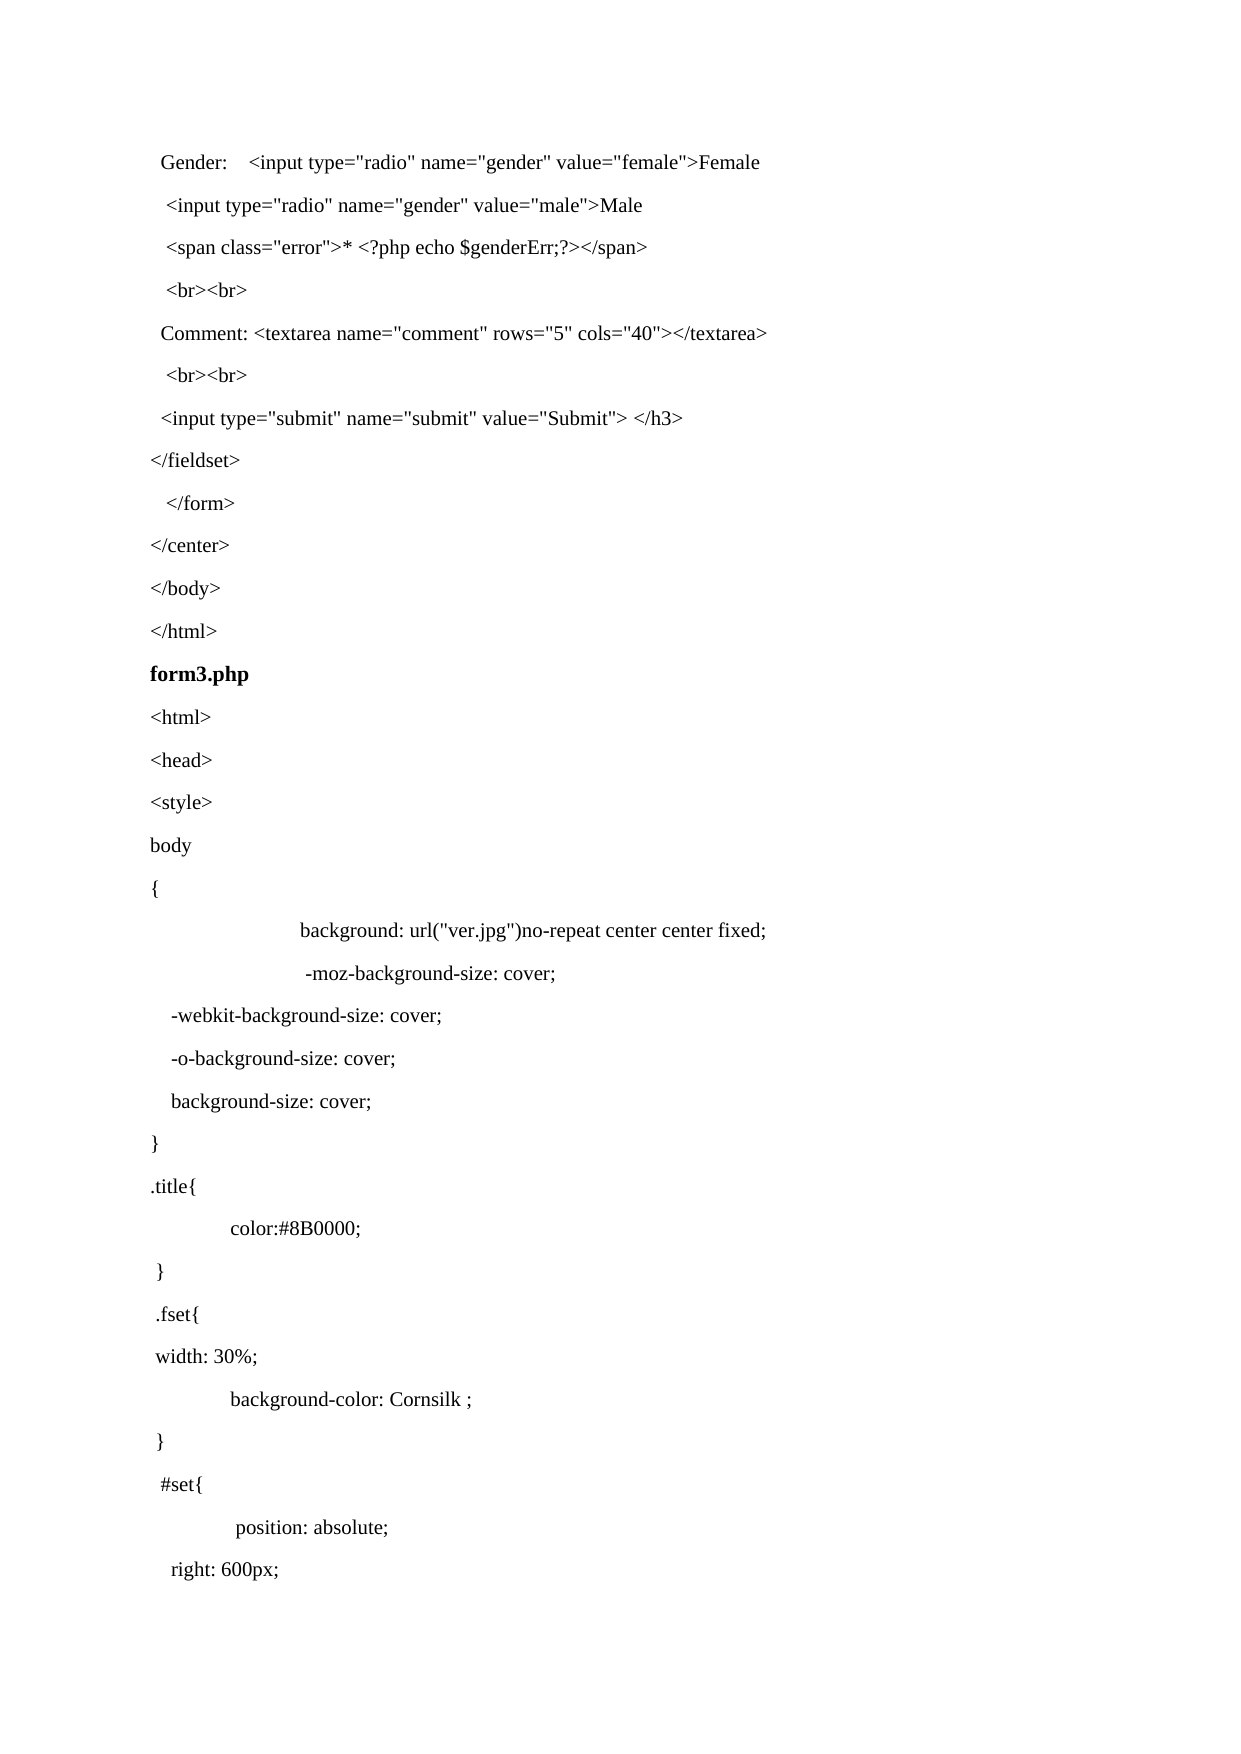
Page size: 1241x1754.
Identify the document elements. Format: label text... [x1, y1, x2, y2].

text <input type="submit" name="submit" value="Submit"> </h3> [150, 406, 1090, 430]
text } [150, 1429, 1090, 1453]
text <br><br> [150, 363, 1090, 387]
text </body> [150, 576, 1090, 600]
text <br><br> [150, 278, 1090, 302]
text background: url("ver.jpg")no-repeat center center fixed; [150, 918, 1090, 942]
text { [150, 876, 1090, 899]
text -o-background-size: cover; [150, 1046, 1090, 1070]
text </form> [150, 491, 1090, 515]
text <span class="error">* <?php echo $genderErr;?></span> [150, 235, 1090, 259]
text <style> [150, 790, 1090, 814]
text #set{ [150, 1472, 1090, 1496]
text } [150, 1131, 1090, 1155]
text Gender: <input type="radio" name="gender" value="female">Female [150, 150, 1090, 174]
text Comment: <textarea name="comment" rows="5" cols="40"></textarea> [150, 320, 1090, 344]
text .fset{ [150, 1302, 1090, 1326]
text <head> [150, 748, 1090, 772]
text width: 30%; [150, 1344, 1090, 1368]
text <input type="radio" name="gender" value="male">Male [150, 193, 1090, 217]
text position: absolute; [150, 1514, 1090, 1539]
text -moz-background-size: cover; [150, 961, 1090, 985]
text </html> [150, 619, 1090, 643]
text } [150, 1259, 1090, 1283]
text background-color: Cornsilk ; [150, 1387, 1090, 1411]
text </center> [150, 533, 1090, 557]
text right: 600px; [150, 1557, 1090, 1581]
text .title{ [150, 1174, 1090, 1198]
text background-size: cover; [150, 1088, 1090, 1113]
text <html> [150, 705, 1090, 729]
text color:#8B0000; [150, 1216, 1090, 1240]
text body [150, 833, 1090, 857]
text form3.php [150, 661, 1090, 686]
text -webkit-background-size: cover; [150, 1003, 1090, 1027]
text </fieldset> [150, 448, 1090, 472]
